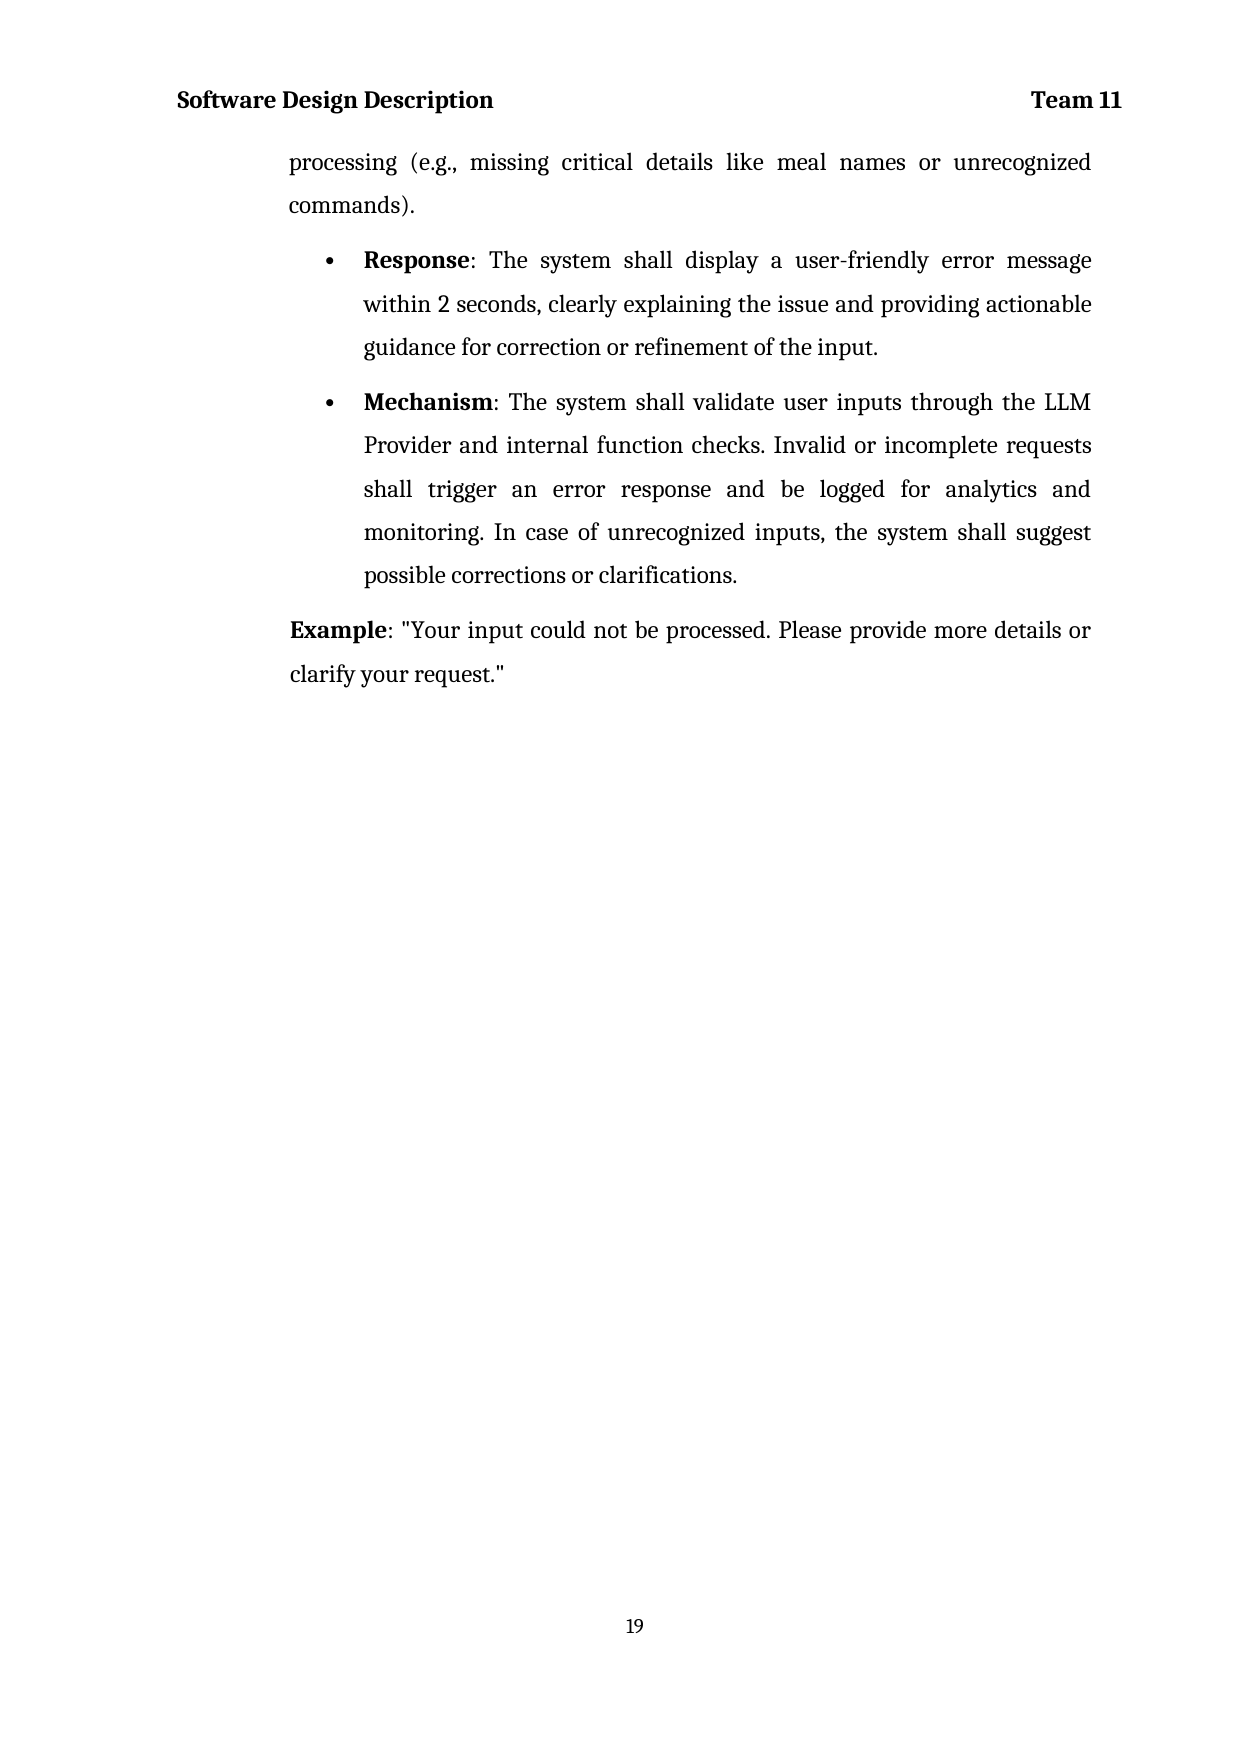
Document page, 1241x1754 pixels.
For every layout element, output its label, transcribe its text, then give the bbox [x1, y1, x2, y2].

list Mechanism: The system shall validate user inputs through the LLM Provider and internal function checks. Invalid or incomplete requests shall trigger an error response and be logged for analytics and monitoring. In case of unrecognized inputs, the system shall suggest possible corrections or clarifications. [326, 388, 1092, 589]
list Response: The system shall display a user-friendly error message within 2 seconds, clearly explaining the issue and providing actionable guidance for correction or refinement of the input. [326, 246, 1092, 361]
list Example: "Your input could not be processed. Please provide more details or clarify your request." [290, 616, 1092, 688]
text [288, 148, 1092, 219]
